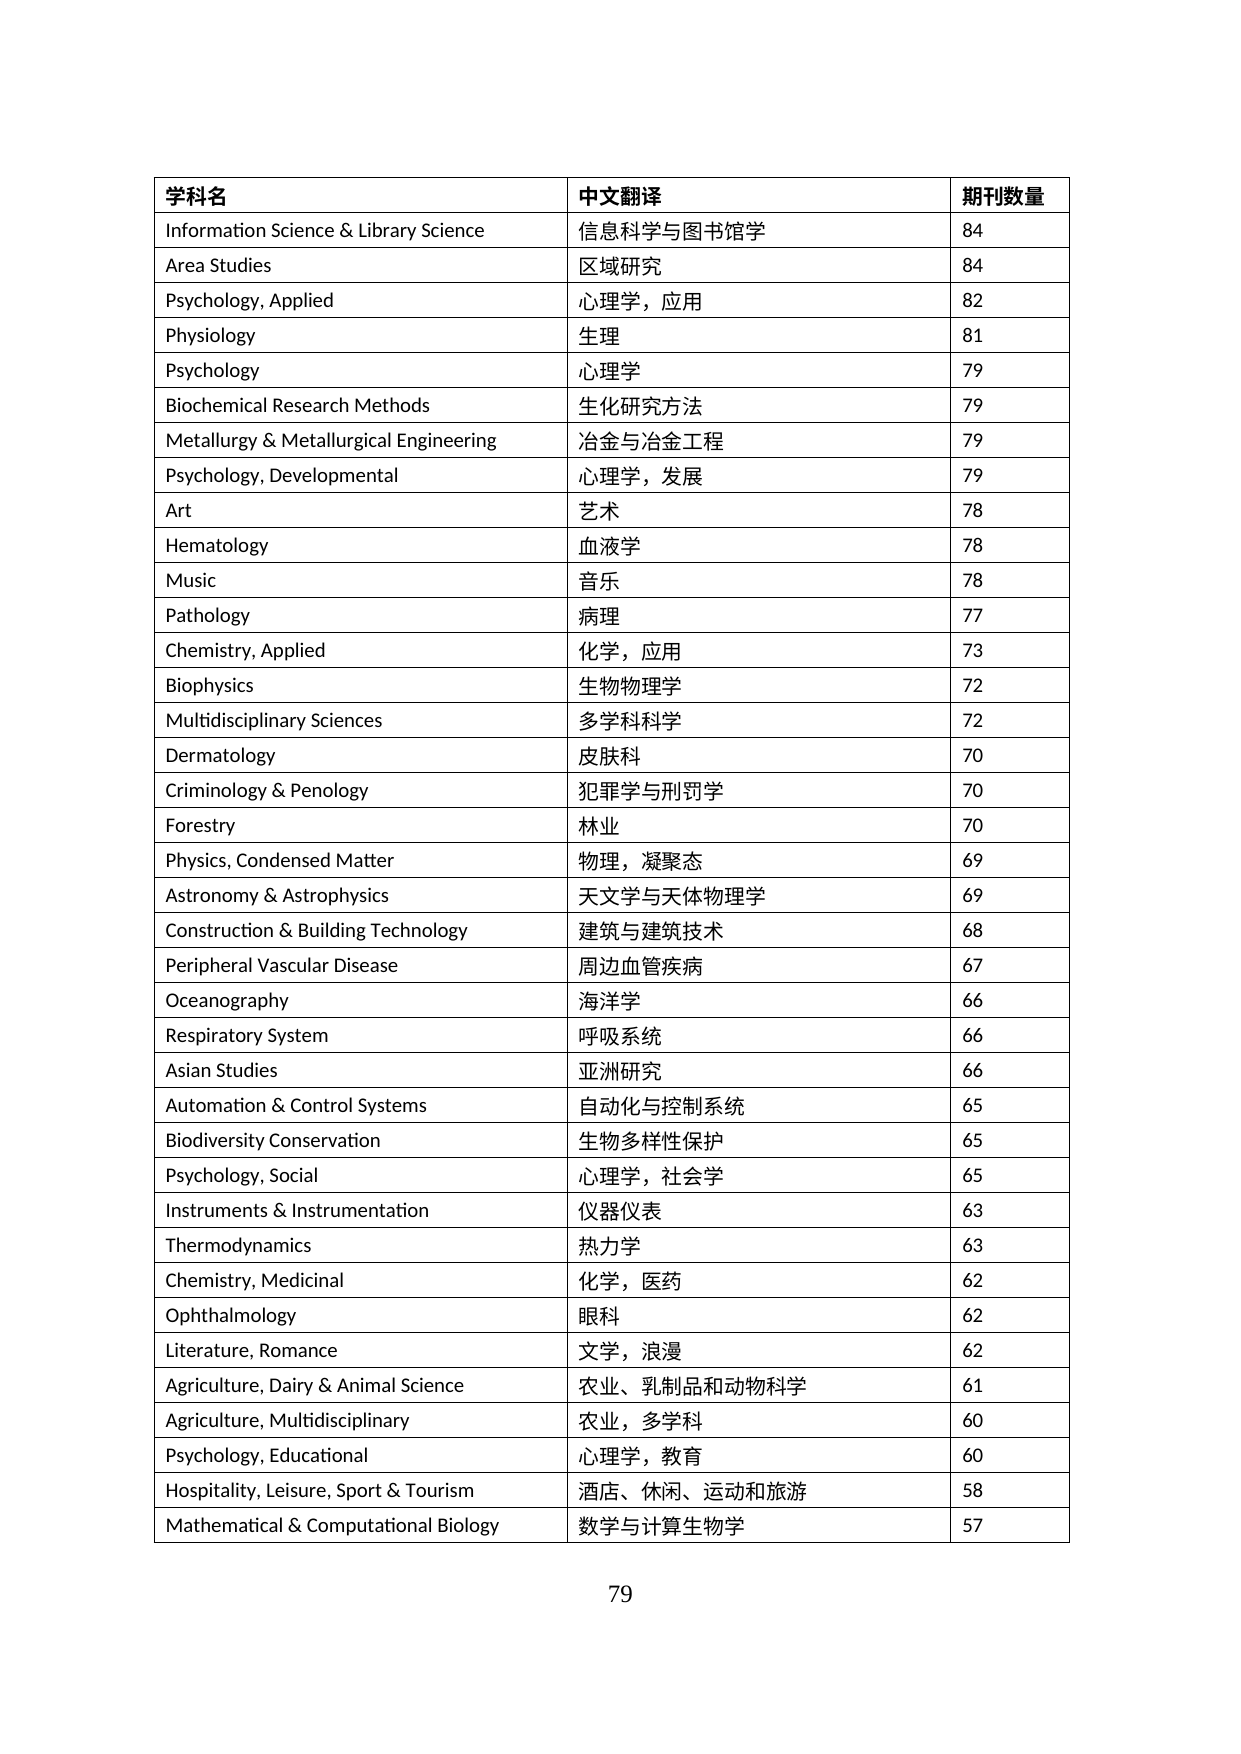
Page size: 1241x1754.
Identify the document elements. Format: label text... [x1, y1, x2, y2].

table_cell 63 [951, 1228, 1069, 1262]
table_cell 农业、乳制品和动物科学 [568, 1368, 950, 1402]
table_cell 病理 [568, 598, 950, 632]
table_cell Chemistry, Medicinal [155, 1263, 567, 1297]
table_cell 心理学，社会学 [568, 1158, 950, 1192]
table_cell 生化研究方法 [568, 388, 950, 422]
table_cell 数学与计算生物学 [568, 1508, 950, 1542]
table_cell Chemistry, Applied [155, 633, 567, 667]
table_cell Asian Studies [155, 1053, 567, 1087]
table_cell 心理学，发展 [568, 458, 950, 492]
table_cell 文学，浪漫 [568, 1333, 950, 1367]
table_cell 68 [951, 913, 1069, 947]
table_cell 自动化与控制系统 [568, 1088, 950, 1122]
table_cell 亚洲研究 [568, 1053, 950, 1087]
table_cell 62 [951, 1298, 1069, 1332]
table_cell 犯罪学与刑罚学 [568, 773, 950, 807]
table_cell 农业，多学科 [568, 1403, 950, 1437]
table_cell Psychology, Developmental [155, 458, 567, 492]
table_cell 仪器仪表 [568, 1193, 950, 1227]
table_cell Psychology, Applied [155, 283, 567, 317]
table_cell 62 [951, 1333, 1069, 1367]
table_cell 70 [951, 738, 1069, 772]
table_cell 77 [951, 598, 1069, 632]
table_cell 69 [951, 843, 1069, 877]
table_cell 61 [951, 1368, 1069, 1402]
table_cell 呼吸系统 [568, 1018, 950, 1052]
table_cell 78 [951, 493, 1069, 527]
table_cell 化学，应用 [568, 633, 950, 667]
table_cell Hematology [155, 528, 567, 562]
table_cell Criminology & Penology [155, 773, 567, 807]
table_cell Biochemical Research Methods [155, 388, 567, 422]
table_cell Astronomy & Astrophysics [155, 878, 567, 912]
table_cell 60 [951, 1403, 1069, 1437]
table_cell 72 [951, 668, 1069, 702]
table_cell 69 [951, 878, 1069, 912]
table_cell 艺术 [568, 493, 950, 527]
table_cell Respiratory System [155, 1018, 567, 1052]
table_cell 84 [951, 248, 1069, 282]
table_cell Area Studies [155, 248, 567, 282]
table_cell 79 [951, 423, 1069, 457]
table_cell 生物物理学 [568, 668, 950, 702]
table_cell Oceanography [155, 983, 567, 1017]
table_cell Pathology [155, 598, 567, 632]
table_cell 生理 [568, 318, 950, 352]
table_cell 眼科 [568, 1298, 950, 1332]
table_cell 海洋学 [568, 983, 950, 1017]
table_cell Automation & Control Systems [155, 1088, 567, 1122]
table_cell Literature, Romance [155, 1333, 567, 1367]
table_cell Psychology, Social [155, 1158, 567, 1192]
table_cell 78 [951, 528, 1069, 562]
table_cell 区域研究 [568, 248, 950, 282]
table_cell 66 [951, 1018, 1069, 1052]
table_cell 信息科学与图书馆学 [568, 213, 950, 247]
table_cell Biodiversity Conservation [155, 1123, 567, 1157]
table_cell Mathematical & Computational Biology [155, 1508, 567, 1542]
table_cell 冶金与冶金工程 [568, 423, 950, 457]
table_cell 67 [951, 948, 1069, 982]
table_cell Music [155, 563, 567, 597]
table_cell Agriculture, Multidisciplinary [155, 1403, 567, 1437]
table_cell 66 [951, 1053, 1069, 1087]
table_cell 63 [951, 1193, 1069, 1227]
table_cell 79 [951, 353, 1069, 387]
table_cell 酒店、休闲、运动和旅游 [568, 1473, 950, 1507]
table_cell 天文学与天体物理学 [568, 878, 950, 912]
table_cell Ophthalmology [155, 1298, 567, 1332]
table_cell Hospitality, Leisure, Sport & Tourism [155, 1473, 567, 1507]
table_header 中文翻译 [568, 178, 950, 212]
table_cell Art [155, 493, 567, 527]
table_cell 82 [951, 283, 1069, 317]
table_cell Psychology, Educational [155, 1438, 567, 1472]
table_cell 81 [951, 318, 1069, 352]
table_cell Dermatology [155, 738, 567, 772]
table_cell 生物多样性保护 [568, 1123, 950, 1157]
table_cell 心理学 [568, 353, 950, 387]
table_cell 66 [951, 983, 1069, 1017]
table_cell 皮肤科 [568, 738, 950, 772]
table_cell 化学，医药 [568, 1263, 950, 1297]
table_cell 音乐 [568, 563, 950, 597]
table_cell Instruments & Instrumentation [155, 1193, 567, 1227]
table_cell 多学科科学 [568, 703, 950, 737]
table_cell 79 [951, 458, 1069, 492]
table_cell Construction & Building Technology [155, 913, 567, 947]
table_cell Thermodynamics [155, 1228, 567, 1262]
table_cell 57 [951, 1508, 1069, 1542]
table_cell 79 [951, 388, 1069, 422]
table_cell 心理学，应用 [568, 283, 950, 317]
table_cell 心理学，教育 [568, 1438, 950, 1472]
table_cell 65 [951, 1158, 1069, 1192]
table_cell 84 [951, 213, 1069, 247]
table_cell Metallurgy & Metallurgical Engineering [155, 423, 567, 457]
table_cell 周边血管疾病 [568, 948, 950, 982]
table_cell Physics, Condensed Matter [155, 843, 567, 877]
table_cell Peripheral Vascular Disease [155, 948, 567, 982]
table_cell 62 [951, 1263, 1069, 1297]
table_cell 58 [951, 1473, 1069, 1507]
table_header 期刊数量 [951, 178, 1069, 212]
table_cell Physiology [155, 318, 567, 352]
table_cell Information Science & Library Science [155, 213, 567, 247]
table_cell 70 [951, 808, 1069, 842]
table_cell 热力学 [568, 1228, 950, 1262]
table_cell Psychology [155, 353, 567, 387]
table_cell 林业 [568, 808, 950, 842]
table_cell 建筑与建筑技术 [568, 913, 950, 947]
table_cell 78 [951, 563, 1069, 597]
table_header 学科名 [155, 178, 567, 212]
table_cell 72 [951, 703, 1069, 737]
table_cell 70 [951, 773, 1069, 807]
table_cell Forestry [155, 808, 567, 842]
table_cell Multidisciplinary Sciences [155, 703, 567, 737]
table_cell 血液学 [568, 528, 950, 562]
table_cell 60 [951, 1438, 1069, 1472]
table_cell 物理，凝聚态 [568, 843, 950, 877]
table_cell 73 [951, 633, 1069, 667]
table_cell Biophysics [155, 668, 567, 702]
table_cell 65 [951, 1123, 1069, 1157]
table_cell Agriculture, Dairy & Animal Science [155, 1368, 567, 1402]
table_cell 65 [951, 1088, 1069, 1122]
